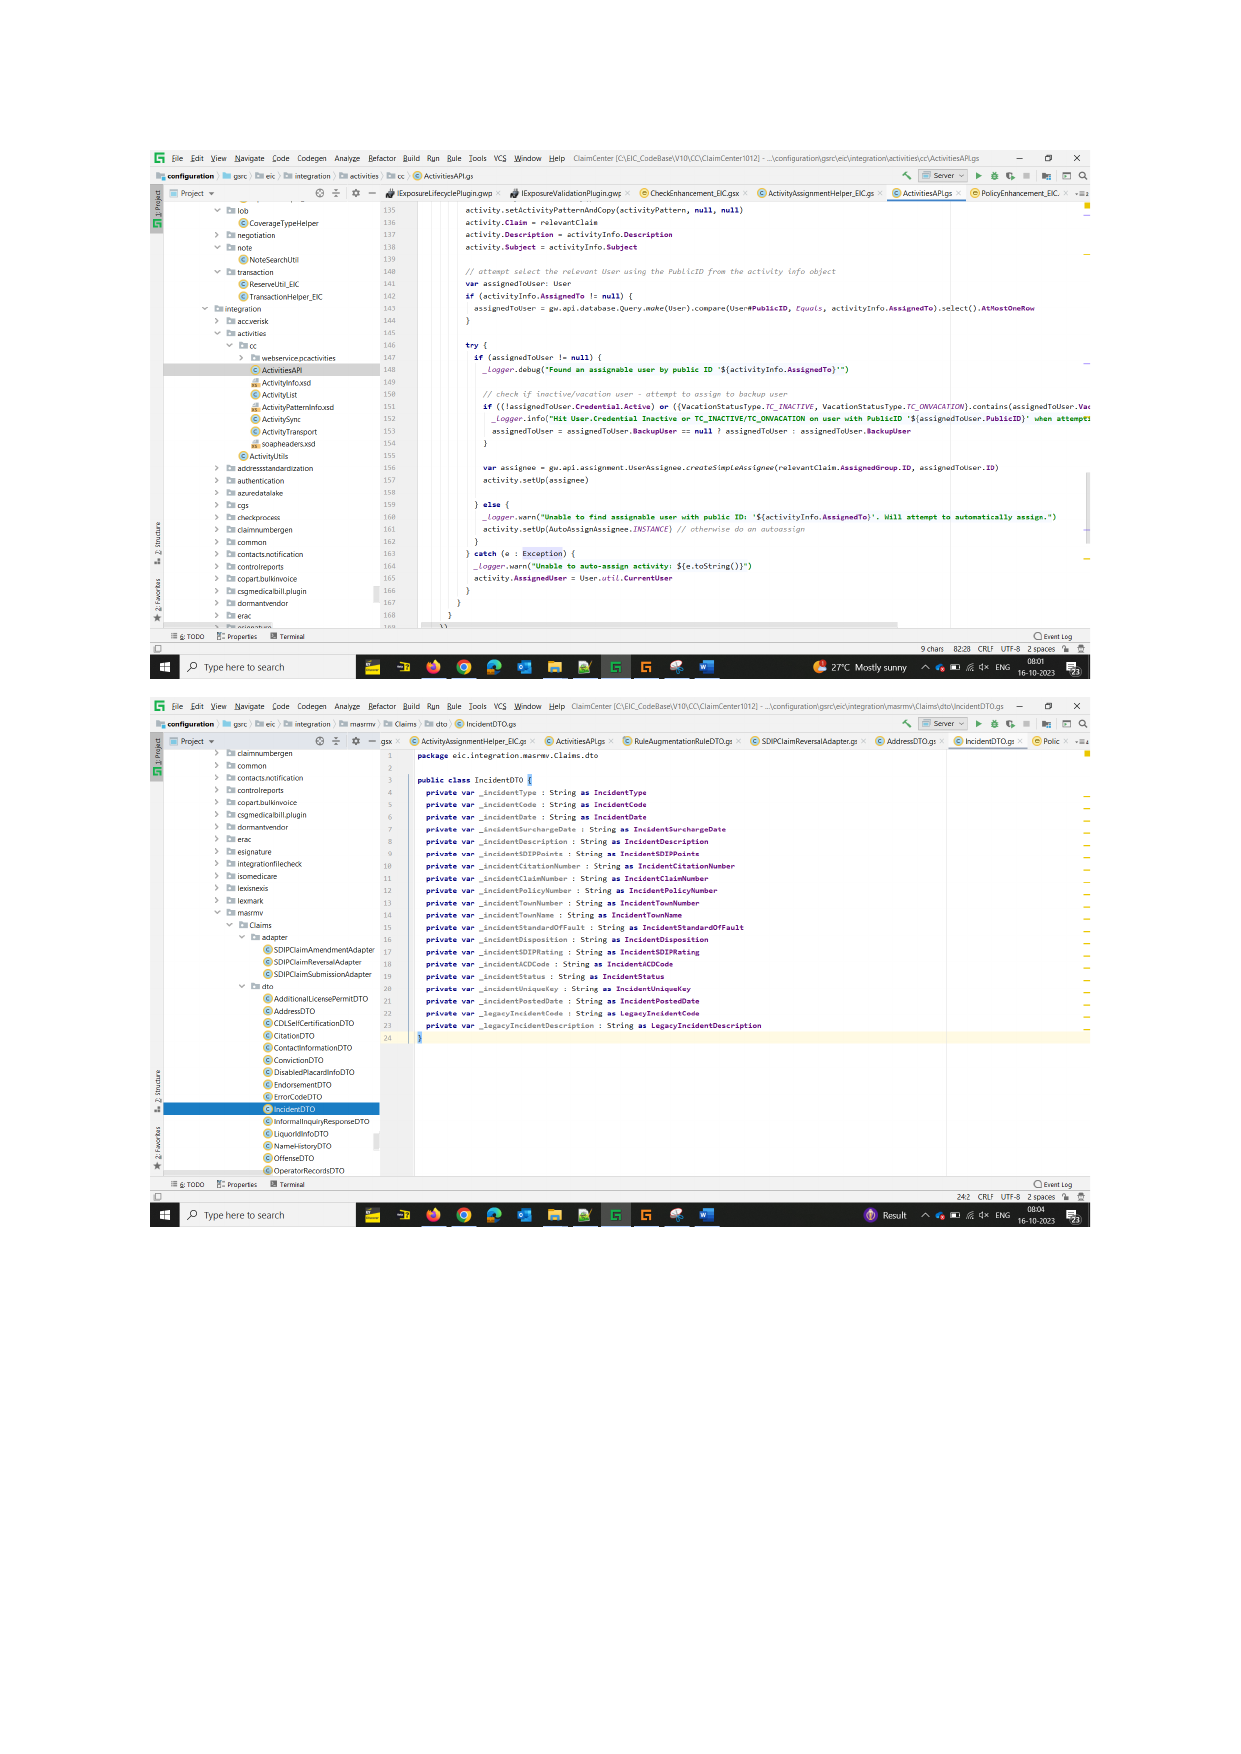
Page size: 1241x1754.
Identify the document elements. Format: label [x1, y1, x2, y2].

picture [150, 150, 1091, 679]
picture [150, 697, 1091, 1227]
